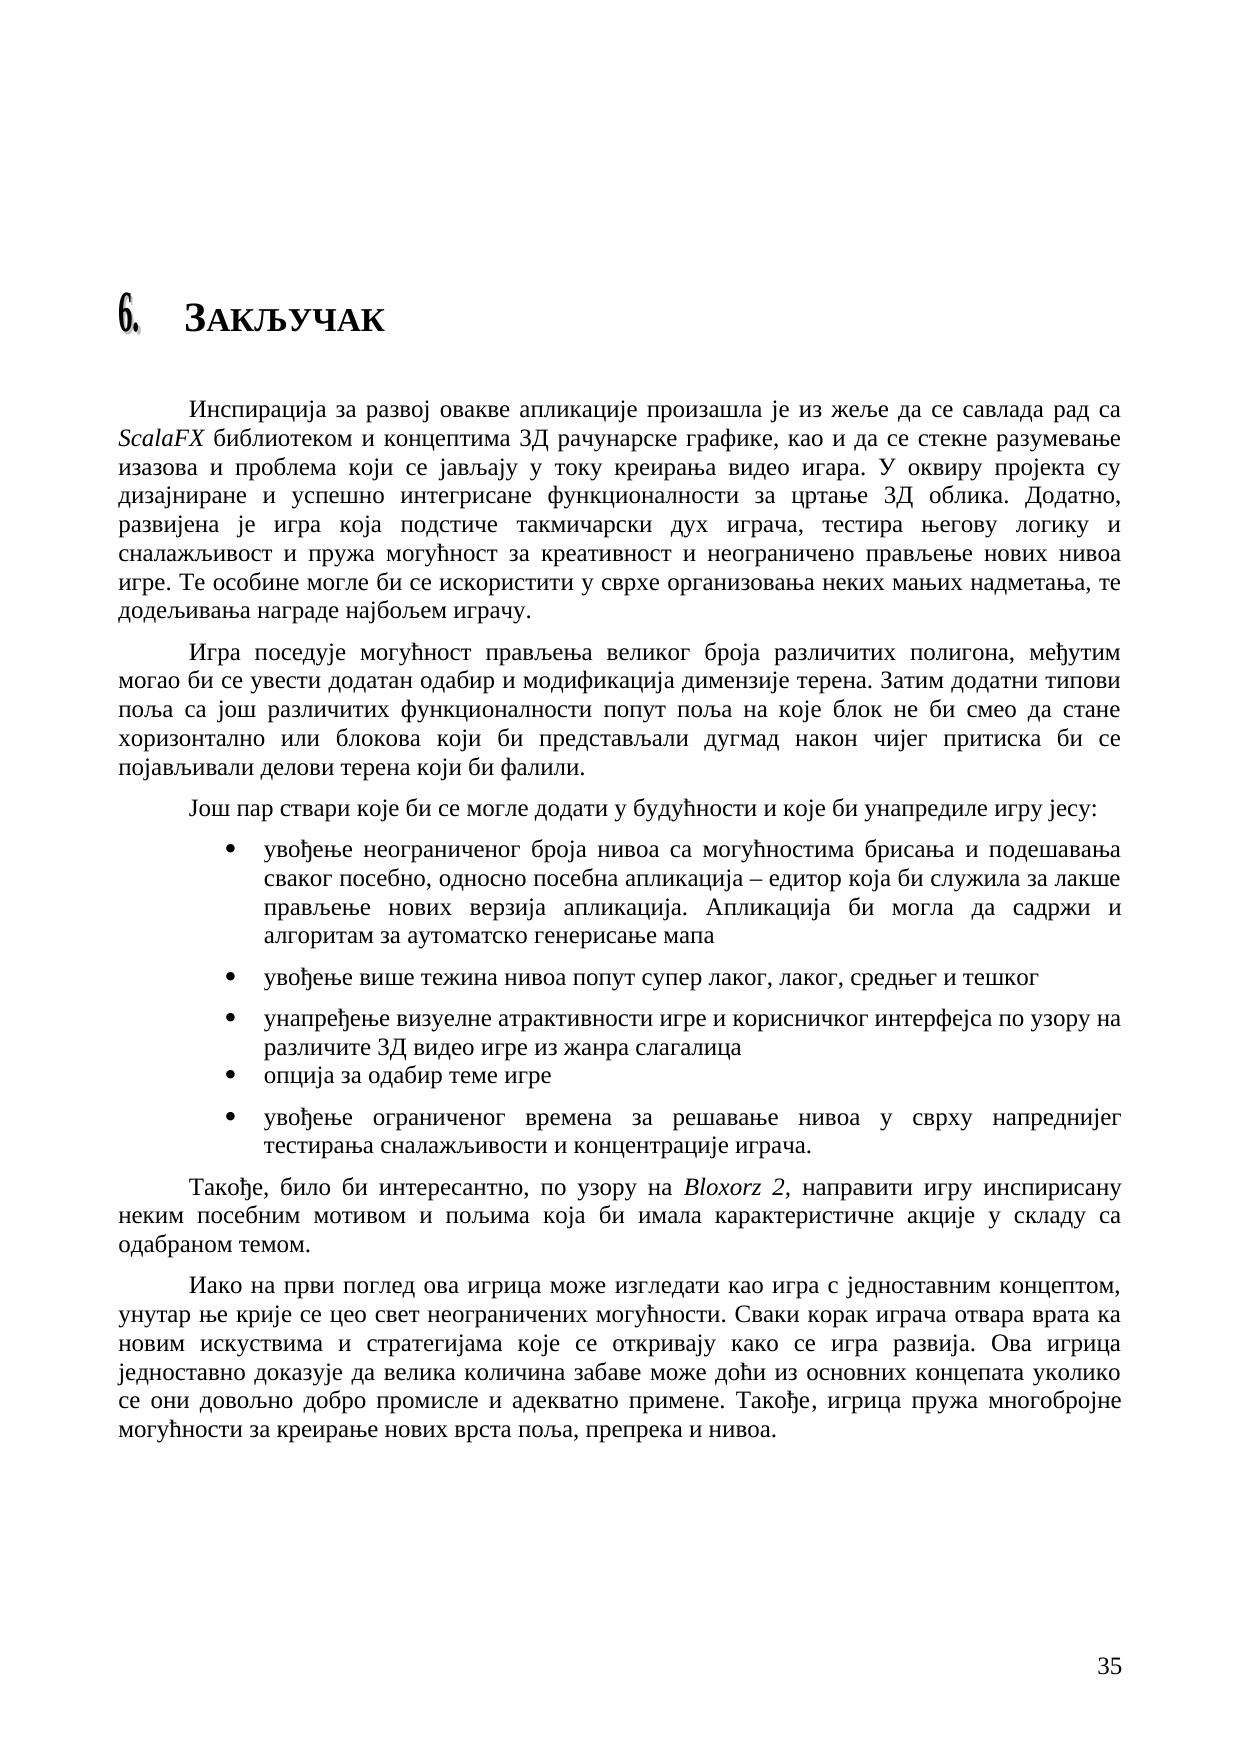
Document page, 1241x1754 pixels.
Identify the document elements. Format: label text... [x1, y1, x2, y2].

list опција за одабир теме игре [226, 1061, 1122, 1089]
list увођење неограниченог броја нивоа са могућностима брисања и подешавања сваког посебно, односно посебна апликација – едитор која би служила за лакше прављење нових верзија апликација. Апликација би могла да садржи и алгоритам за аутоматско генерисање мапа [226, 834, 1122, 949]
list унапређење визуелне атрактивности игре и корисничког интерфејса по узору на различите 3Д видео игре из жанра слагалица [226, 1003, 1122, 1061]
text Такође, било би интересантно, по узору на Bloxorz 2, направити игру инспирисану неким посебним мотивом и пољима која би имала карактеристичне акције у складу са одабраном темом. [118, 1172, 1122, 1258]
text Игра поседује могућност прављења великог броја различитих полигона, међутим могао би се увести додатан одабир и модификација димензије терена. Затим додатни типови поља са још различитих функционалности попут поља на које блок не би смео да стане хоризонтално или блокова који би представљали дугмад након чијег притиска би се појављивали делови терена који би фалили. [118, 637, 1122, 781]
text Иако на први поглед ова игрица може изгледати као игра с једноставним концептом, унутар ње крије се цео свет неограничених могућности. Сваки корак играча отвара врата ка новим искуствима и стратегијама које се откривају како се игра развија. Ова игрица једноставно доказује да велика количина забаве може доћи из основних концепата уколико се они довољно добро промисле и адекватно примене. Такође, игрица пружа многобројне могућности за креирање нових врста поља, препрека и нивоа. [118, 1271, 1122, 1443]
text Закључак [118, 277, 1122, 344]
list увођење ограниченог времена за решавање нивоа у сврху напреднијег тестирања сналажљивости и концентрације играча. [226, 1102, 1122, 1159]
text Још пар ствари које би се могле додати у будућности и које би унапредиле игру јесу: [118, 793, 1122, 822]
text Инспирација за развој овакве апликације произашла је из жеље да се савлада рад са ScalaFX библиотеком и концептима 3Д рачунарске графике, као и да се стекне разумевање изазова и проблема који се јављају у току креирања видео игара. У оквиру пројекта су дизајниране и успешно интегрисане функционалности за цртање 3Д облика. Додатно, развијена је игра која подстиче такмичарски дух играча, тестира његову логику и сналажљивост и пружа могућност за креативност и неограничено прављење нових нивоа игре. Те особине могле би се искористити у сврхе организовања неких мањих надметања, те додељивања награде најбољем играчу. [118, 394, 1122, 624]
list увођење више тежина нивоа попут супер лаког, лаког, средњег и тешког [226, 962, 1122, 991]
